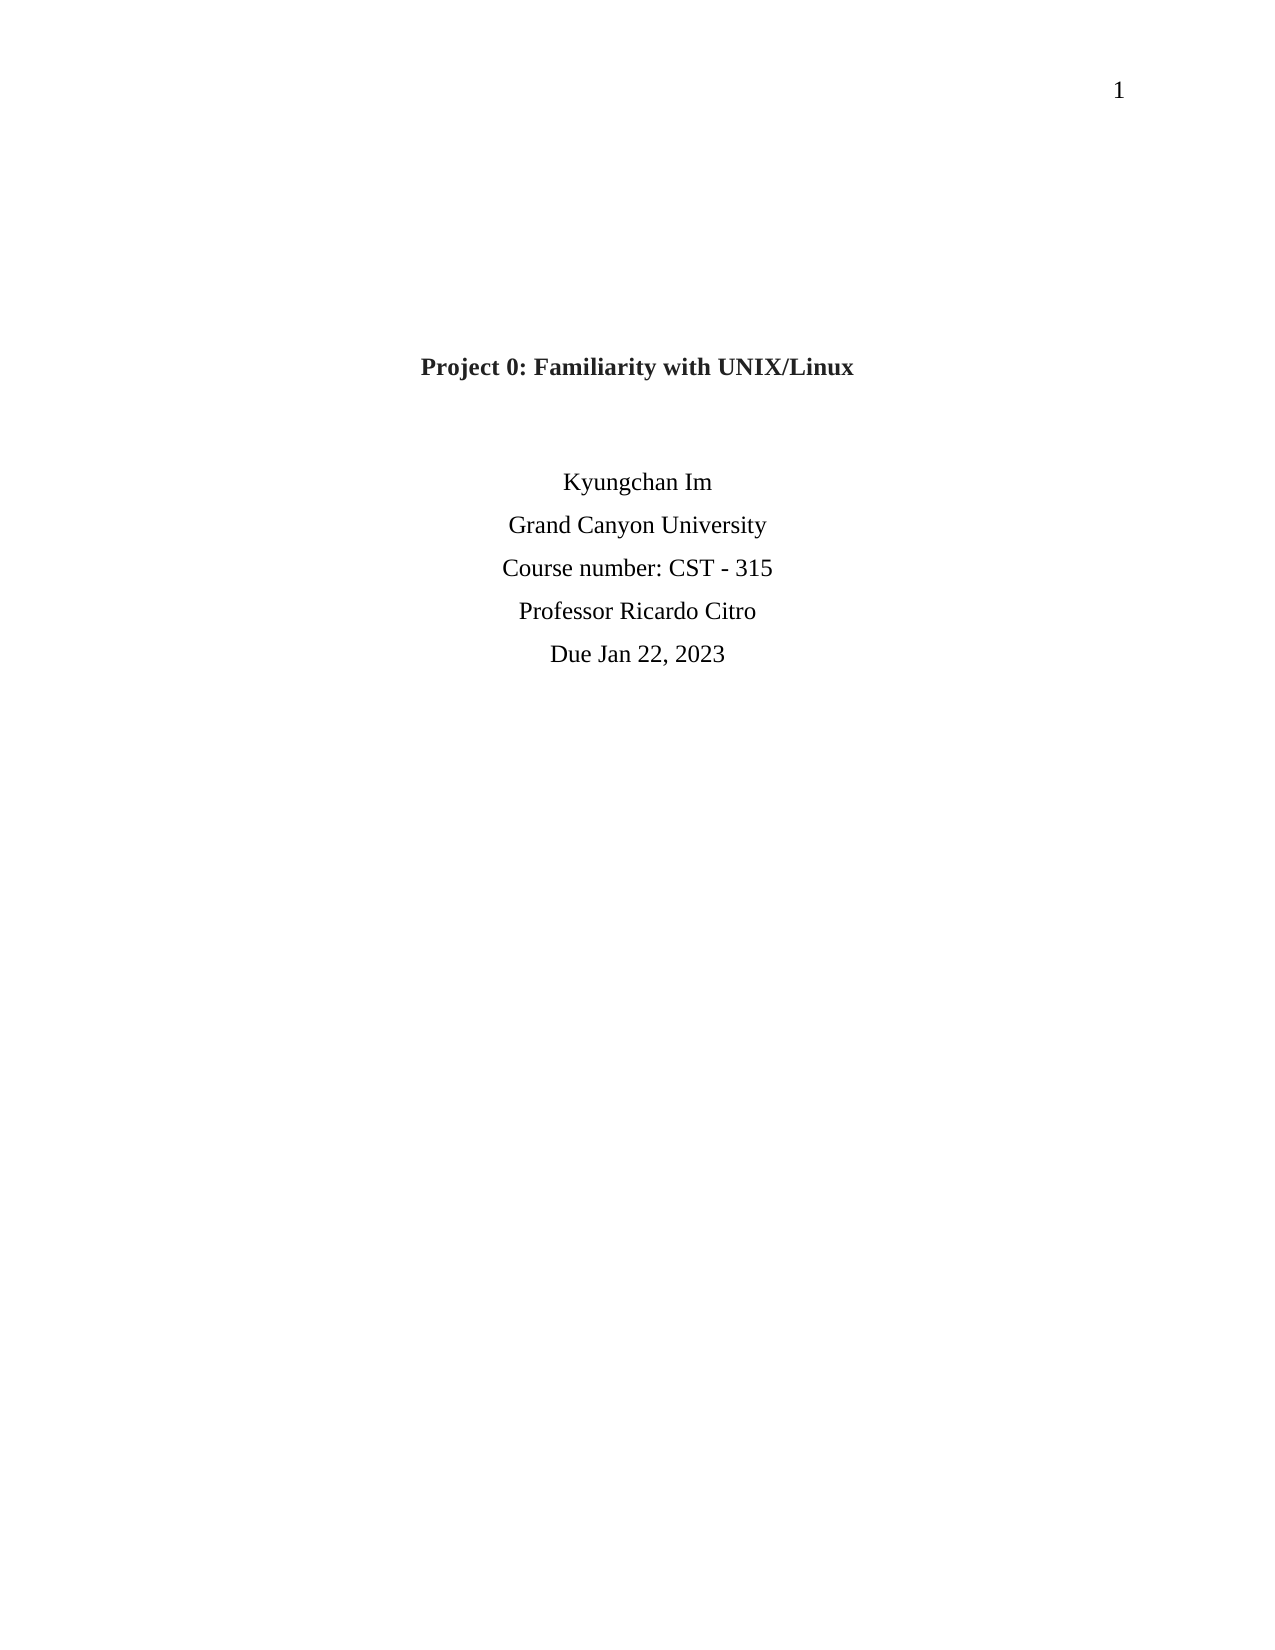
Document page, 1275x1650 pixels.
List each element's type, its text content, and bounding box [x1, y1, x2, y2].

text Professor Ricardo Citro [150, 596, 1125, 625]
text Kyungchan Im [150, 467, 1125, 496]
text Grand Canyon University [150, 510, 1125, 539]
text Project 0: Familiarity with UNIX/Linux [150, 352, 1125, 380]
text Course number: CST - 315 [150, 553, 1125, 582]
text Due Jan 22, 2023 [150, 639, 1125, 668]
